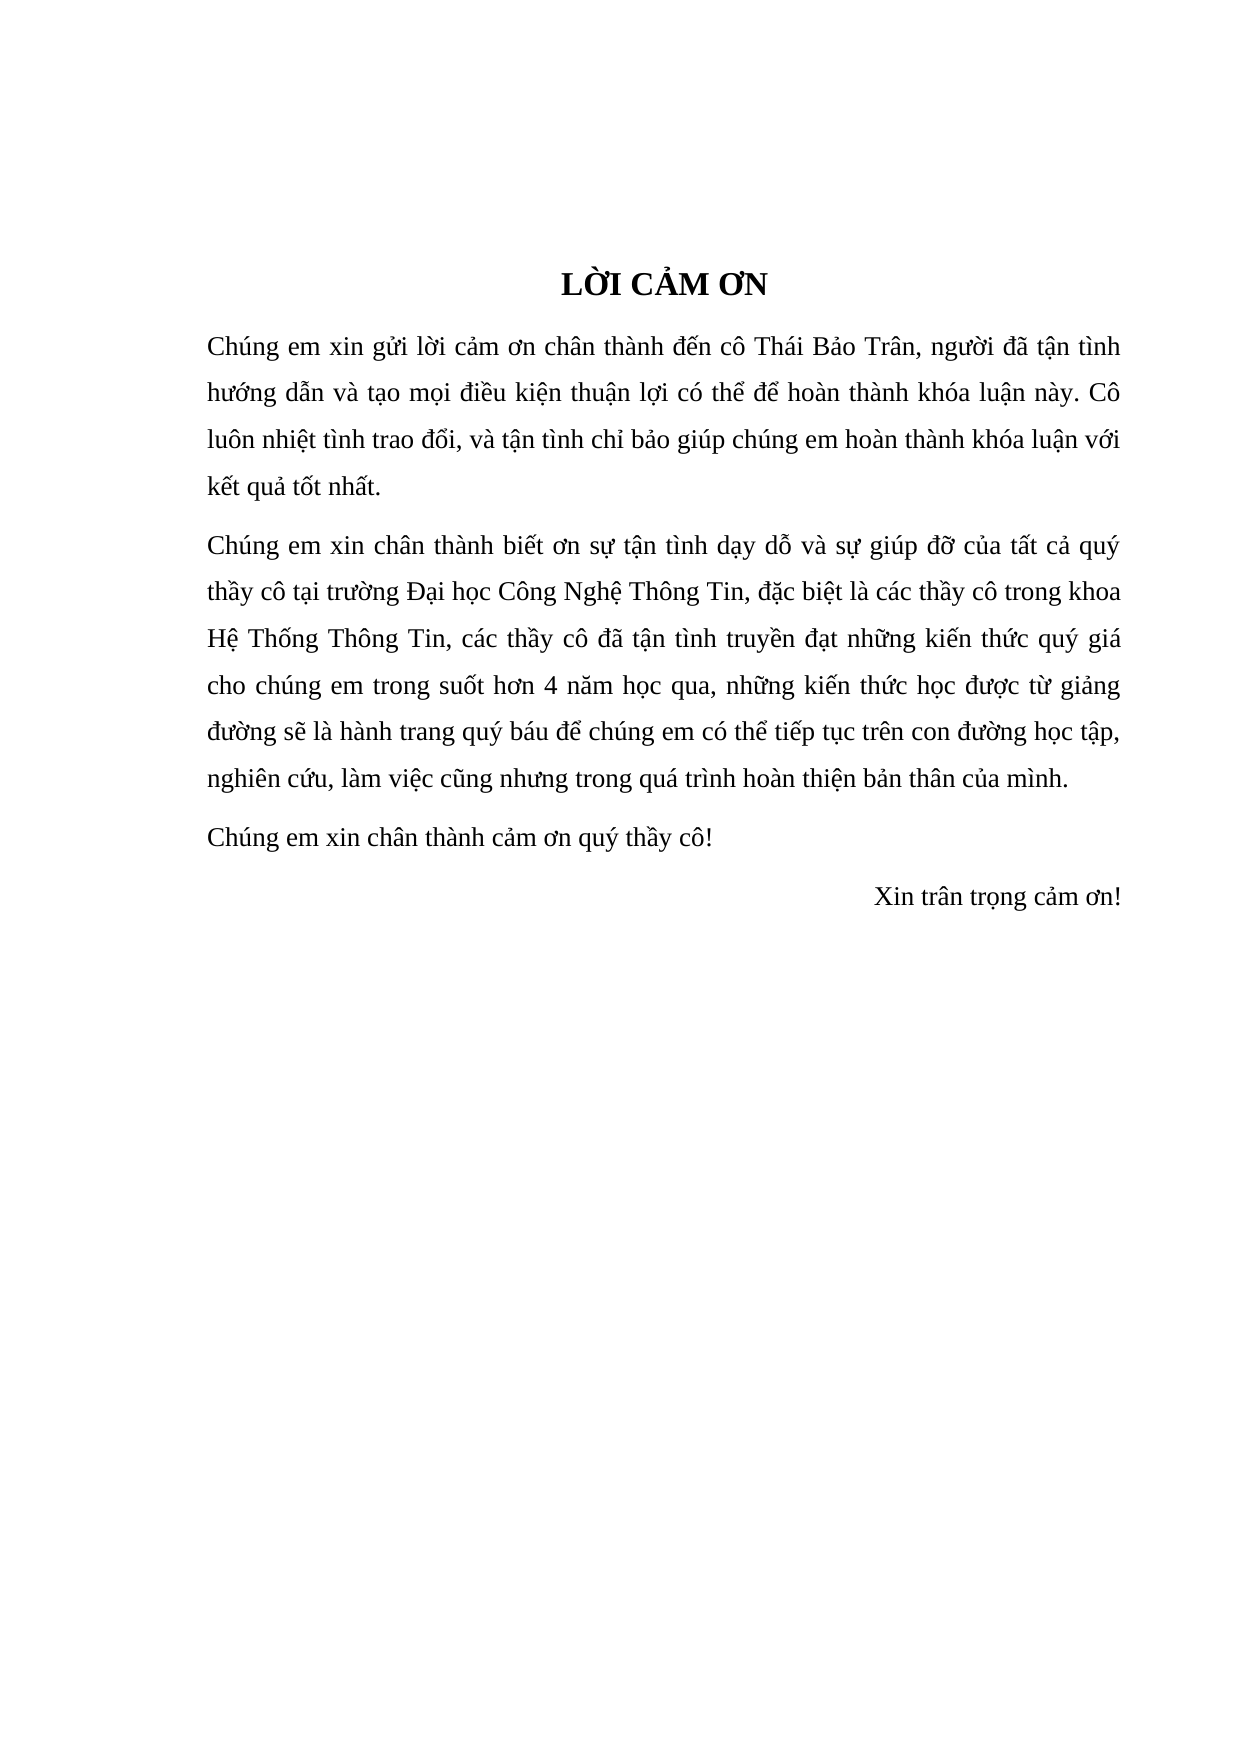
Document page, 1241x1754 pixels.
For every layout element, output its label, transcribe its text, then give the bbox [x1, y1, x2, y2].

text LỜI CẢM ƠN [207, 265, 1122, 303]
text Chúng em xin chân thành cảm ơn quý thầy cô! [207, 821, 1122, 852]
text Xin trân trọng cảm ơn! [207, 880, 1122, 912]
text Chúng em xin gửi lời cảm ơn chân thành đến cô Thái Bảo Trân, người đã tận tình hướng dẫn và tạo mọi điều kiện thuận lợi có thể để hoàn thành khóa luận này. Cô luôn nhiệt tình trao đổi, và tận tình chỉ bảo giúp chúng em hoàn thành khóa luận với kết quả tốt nhất. [207, 329, 1122, 501]
text Chúng em xin chân thành biết ơn sự tận tình dạy dỗ và sự giúp đỡ của tất cả quý thầy cô tại trường Đại học Công Nghệ Thông Tin, đặc biệt là các thầy cô trong khoa Hệ Thống Thông Tin, các thầy cô đã tận tình truyền đạt những kiến thức quý giá cho chúng em trong suốt hơn 4 năm học qua, những kiến thức học được từ giảng đường sẽ là hành trang quý báu để chúng em có thể tiếp tục trên con đường học tập, nghiên cứu, làm việc cũng nhưng trong quá trình hoàn thiện bản thân của mình. [207, 529, 1122, 793]
